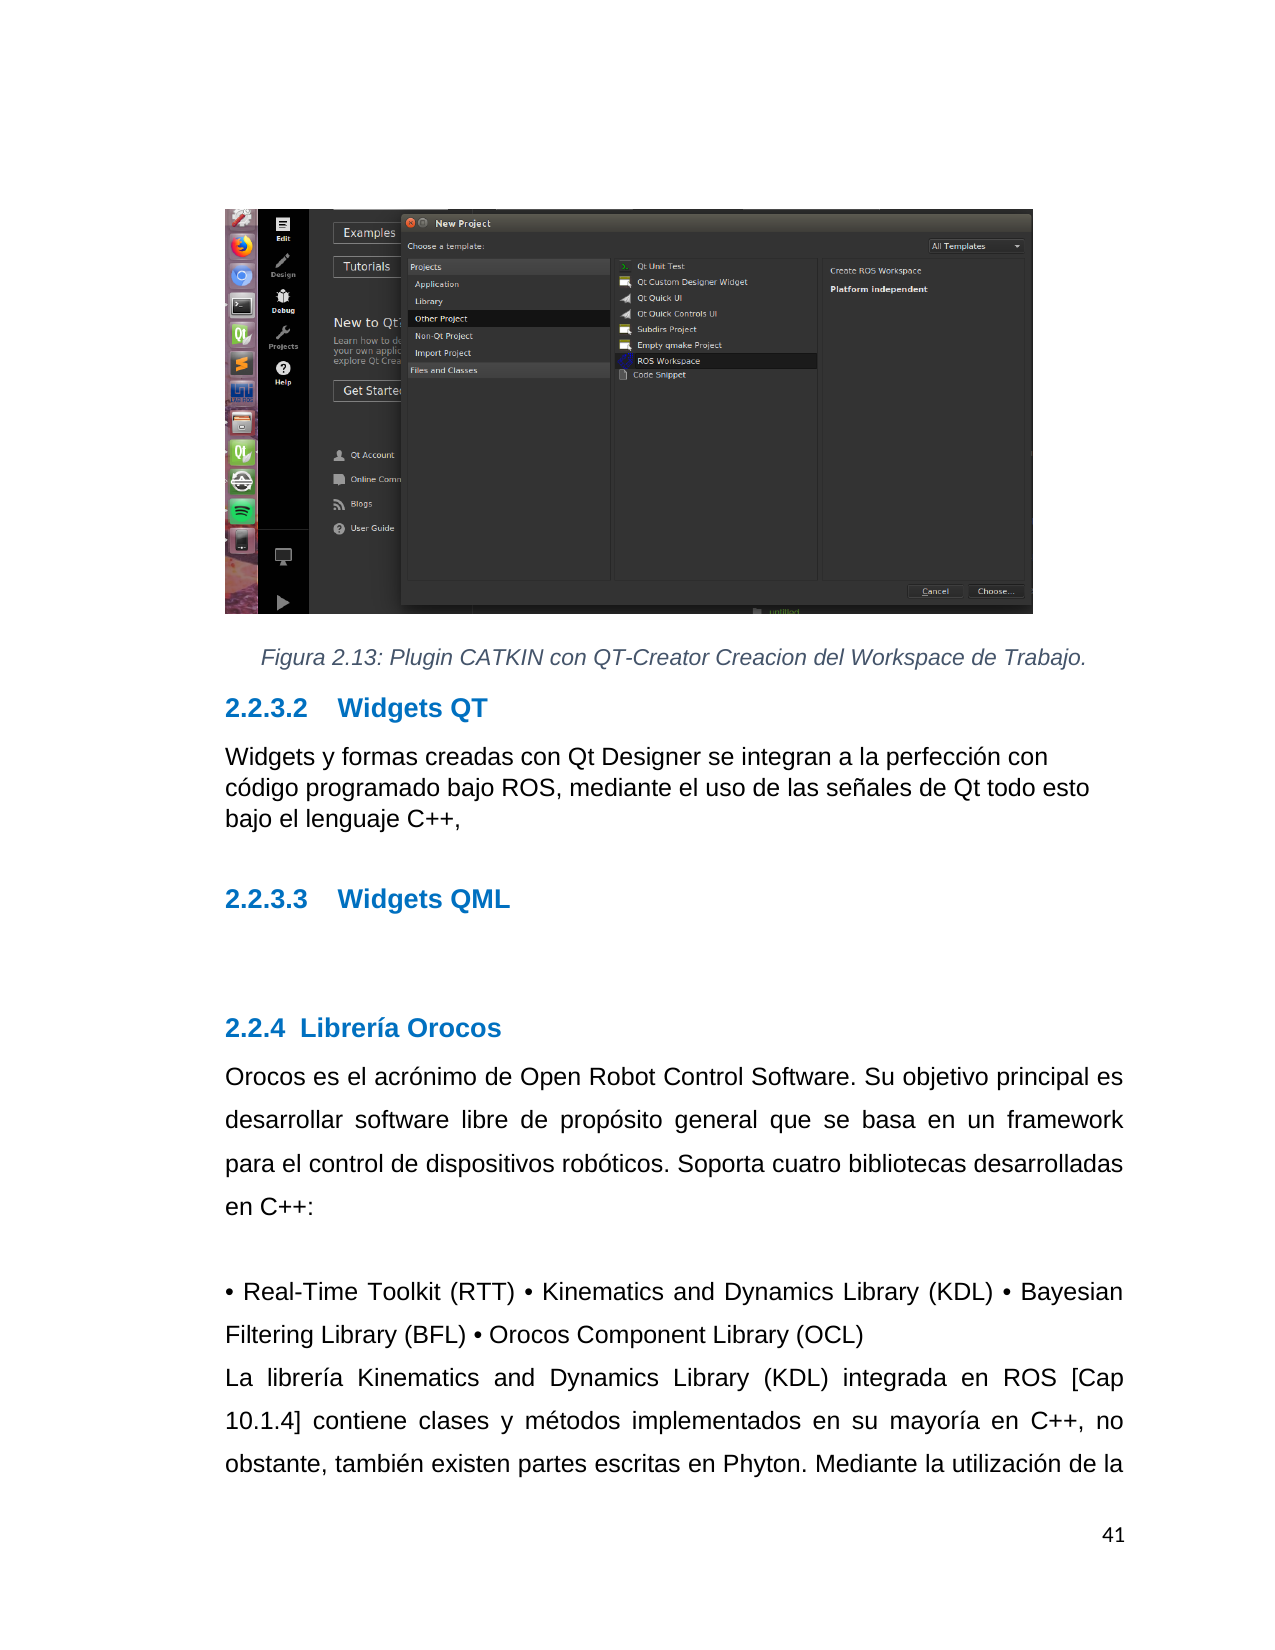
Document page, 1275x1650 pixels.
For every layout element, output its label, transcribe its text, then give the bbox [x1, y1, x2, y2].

text Widgets y formas creadas con Qt Designer se integran a la perfección con código programado bajo ROS, mediante el uso de las señales de Qt todo esto bajo el lenguaje C++, [225, 742, 1125, 833]
list Librería Orocos [225, 1012, 1125, 1043]
text Orocos es el acrónimo de Open Robot Control Software. Su objetivo principal es desarrollar software libre de propósito general que se basa en un framework para el control de dispositivos robóticos. Soporta cuatro bibliotecas desarrolladas en C++: [225, 1062, 1125, 1221]
list Widgets QT [225, 692, 1125, 723]
text Figura 2.13: Plugin CATKIN con QT-Creator Creacion del Workspace de Trabajo. [225, 644, 1125, 671]
list Widgets QML [225, 883, 1125, 914]
picture [225, 209, 1033, 614]
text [225, 1363, 1125, 1478]
text • Real-Time Toolkit (RTT) • Kinematics and Dynamics Library (KDL) • Bayesian Filtering Library (BFL) • Orocos Component Library (OCL) [225, 1277, 1125, 1349]
